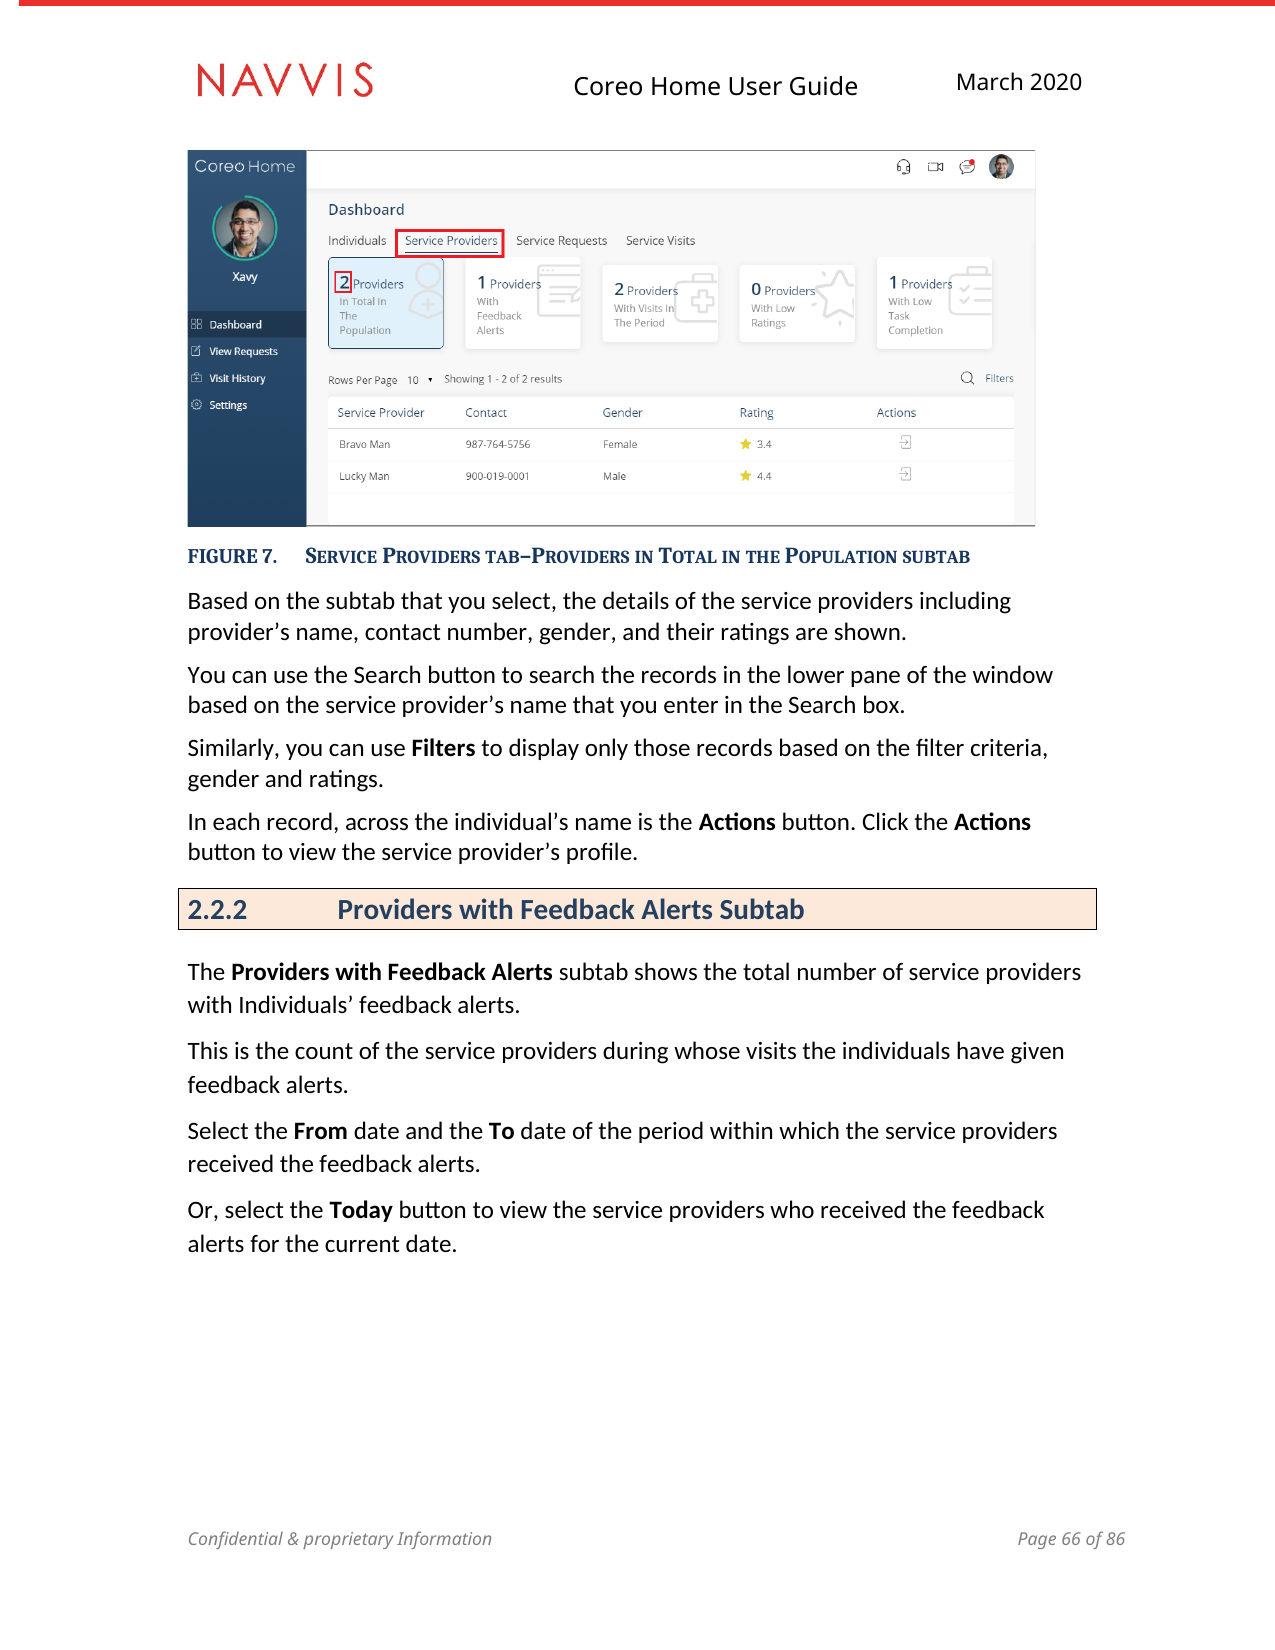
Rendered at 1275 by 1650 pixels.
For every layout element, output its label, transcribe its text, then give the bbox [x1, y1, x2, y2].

text Select the From date and the To date of the period within which the service providers received the feedback alerts. [187, 1115, 1087, 1179]
text The Providers with Feedback Alerts subtab shows the total number of service providers with Individuals’ feedback alerts. [187, 956, 1087, 1020]
text Service Providers tab–Providers in Total in the Population subtab [187, 543, 1087, 569]
subtitle Providers with Feedback Alerts Subtab [179, 889, 1096, 929]
text Similarly, you can use Filters to display only those records based on the filter criteria, gender and ratings. [187, 732, 1087, 793]
text Based on the subtab that you select, the details of the service providers including provider’s name, contact number, gender, and their ratings are shown. [187, 585, 1087, 646]
text In each record, across the individual’s name is the Actions button. Click the Actions button to view the service provider’s profile. [187, 806, 1087, 867]
picture [187, 55, 383, 104]
text This is the count of the service providers during whose visits the individuals have given feedback alerts. [187, 1035, 1087, 1099]
picture [187, 150, 1035, 527]
text Or, select the Today button to view the service providers who received the feedback alerts for the current date. [187, 1194, 1087, 1259]
text You can use the Search button to search the records in the lower pane of the window based on the service provider’s name that you enter in the Search box. [187, 659, 1087, 720]
